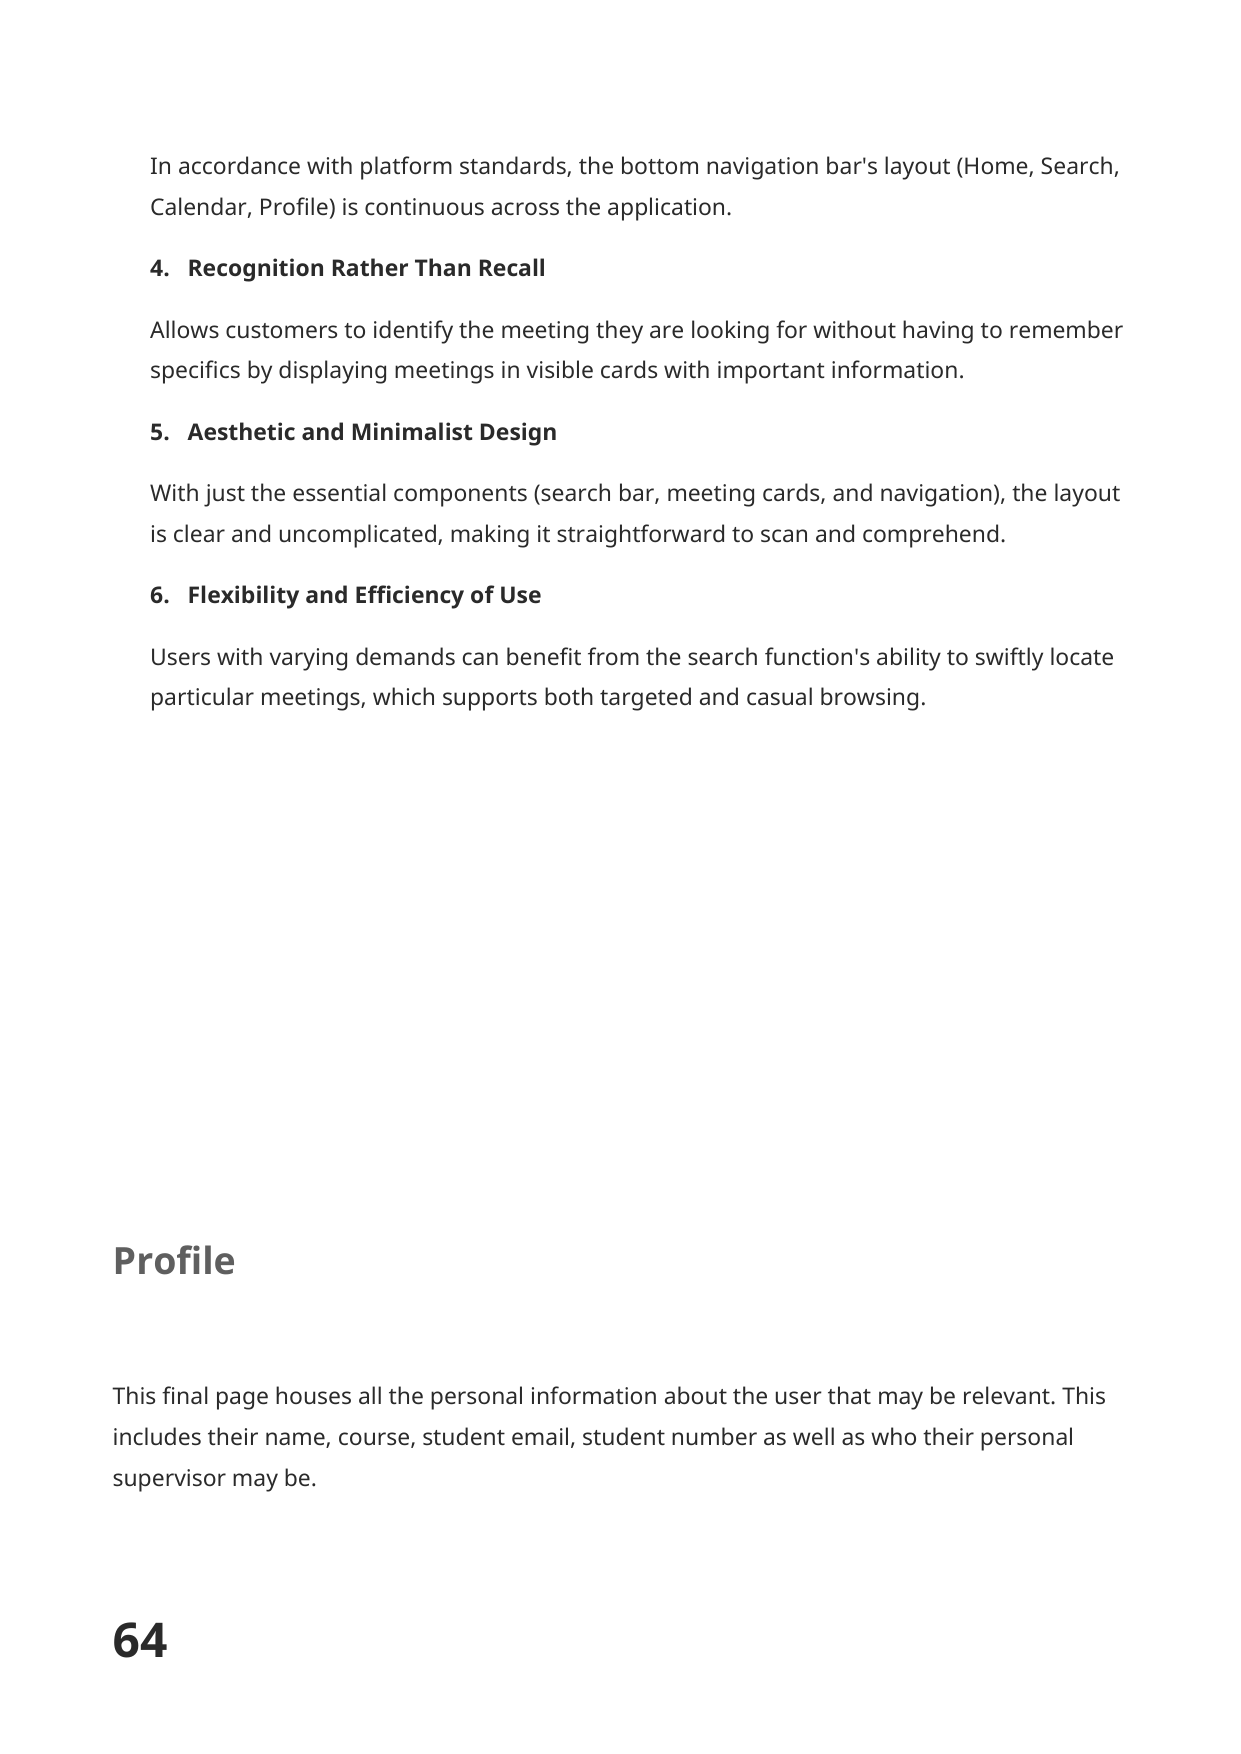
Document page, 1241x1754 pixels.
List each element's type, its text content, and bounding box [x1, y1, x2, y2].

list Aesthetic and Minimalist Design [150, 416, 1128, 447]
text Allows customers to identify the meeting they are looking for without having to remember specifics by displaying meetings in visible cards with important information. [150, 313, 1128, 385]
text With just the essential components (search bar, meeting cards, and navigation), the layout is clear and uncomplicated, making it straightforward to scan and comprehend. [150, 477, 1128, 549]
text Users with varying demands can benefit from the search function's ability to swiftly locate particular meetings, which supports both targeted and casual browsing. [150, 641, 1128, 712]
subtitle Profile [112, 1234, 1128, 1285]
text In accordance with platform standards, the bottom navigation bar's layout (Home, Search, Calendar, Profile) is continuous across the application. [150, 150, 1128, 222]
list Flexibility and Efficiency of Use [150, 579, 1128, 610]
list Recognition Rather Than Recall [150, 252, 1128, 283]
text This final page houses all the personal information about the user that may be relevant. This includes their name, course, student email, student number as well as who their personal supervisor may be. [112, 1380, 1128, 1493]
